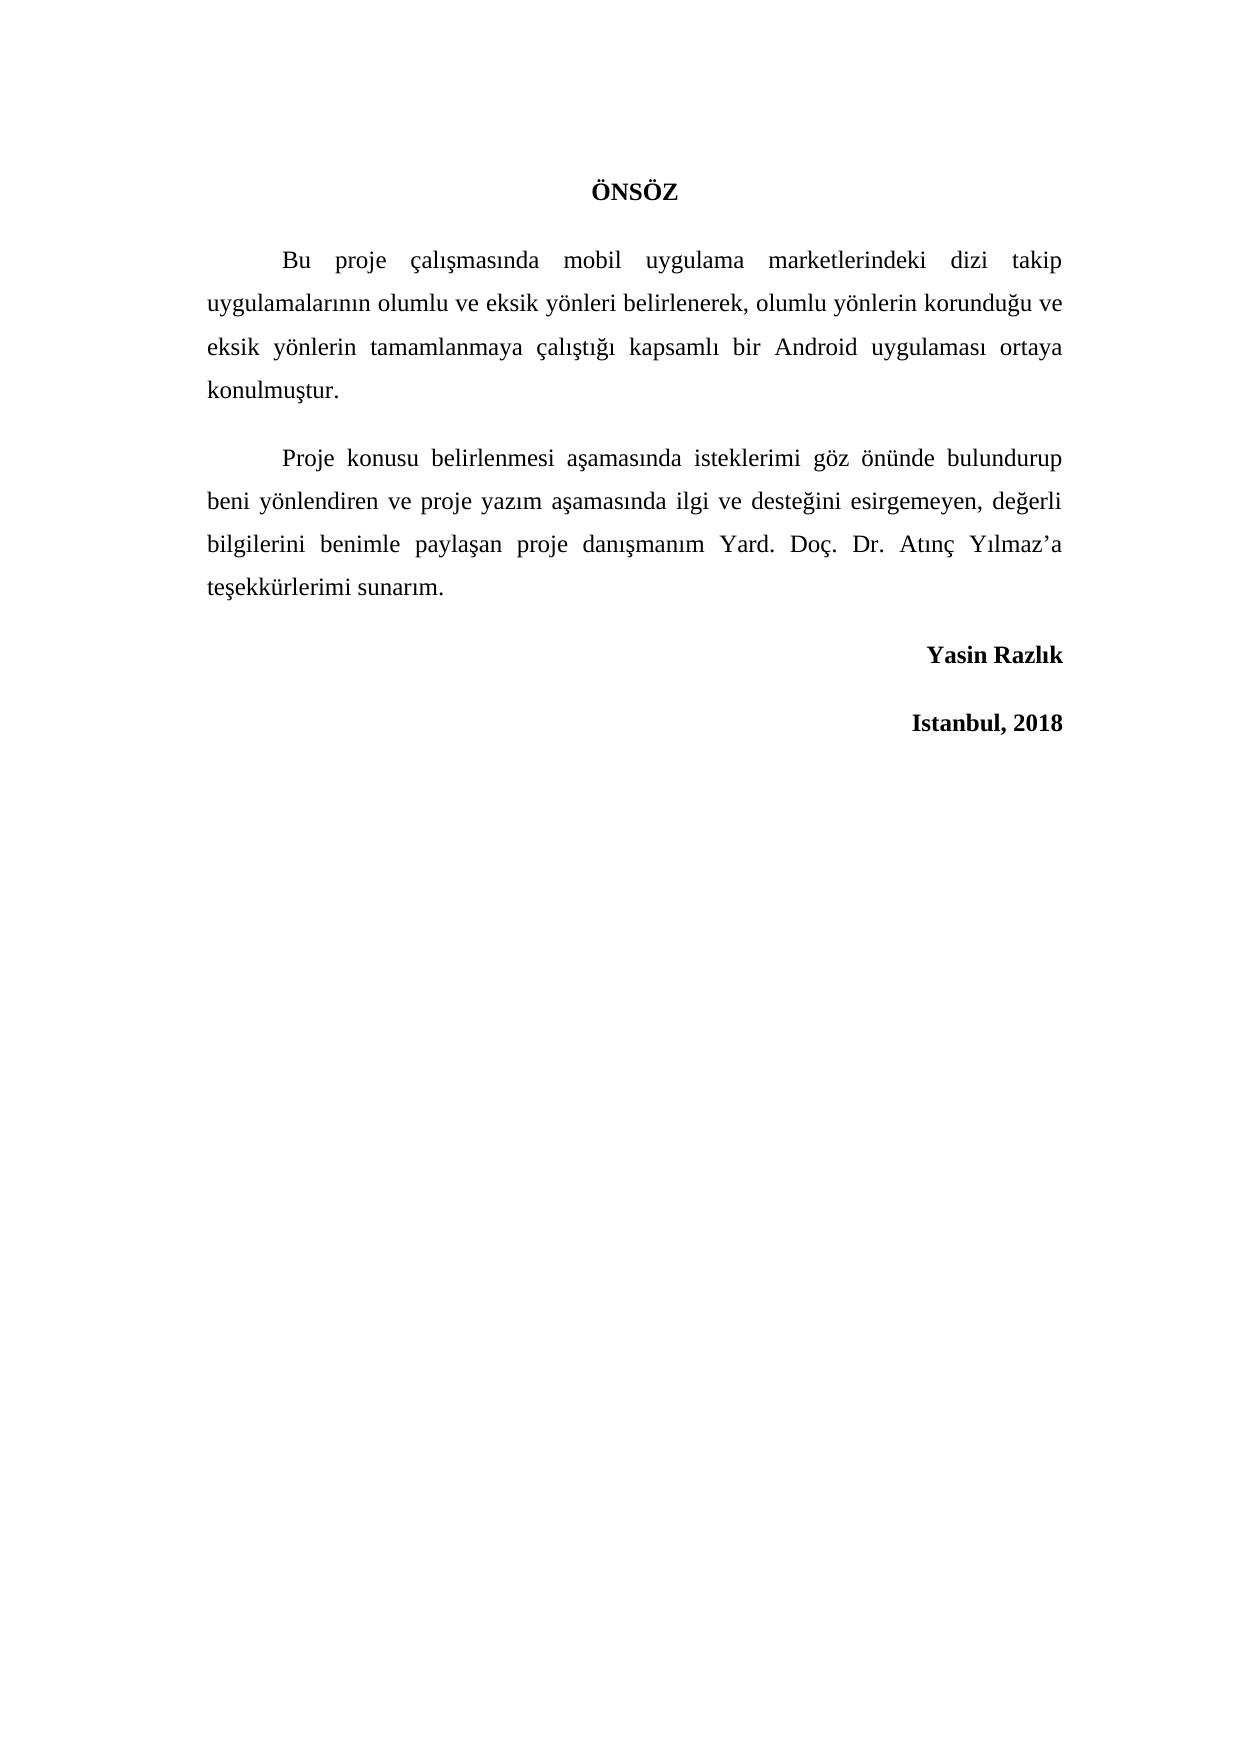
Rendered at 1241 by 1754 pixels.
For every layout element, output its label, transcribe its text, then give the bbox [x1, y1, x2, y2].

text Yasin Razlık [207, 640, 1063, 669]
text Bu proje çalışmasında mobil uygulama marketlerindeki dizi takip uygulamalarının olumlu ve eksik yönleri belirlenerek, olumlu yönlerin korunduğu ve eksik yönlerin tamamlanmaya çalıştığı kapsamlı bir Android uygulaması ortaya konulmuştur. [207, 245, 1063, 403]
text ÖNSÖZ [207, 177, 1063, 206]
text Istanbul, 2018 [207, 708, 1063, 737]
text Proje konusu belirlenmesi aşamasında isteklerimi göz önünde bulundurup beni yönlendiren ve proje yazım aşamasında ilgi ve desteğini esirgemeyen, değerli bilgilerini benimle paylaşan proje danışmanım Yard. Doç. Dr. Atınç Yılmaz’a teşekkürlerimi sunarım. [207, 443, 1063, 601]
